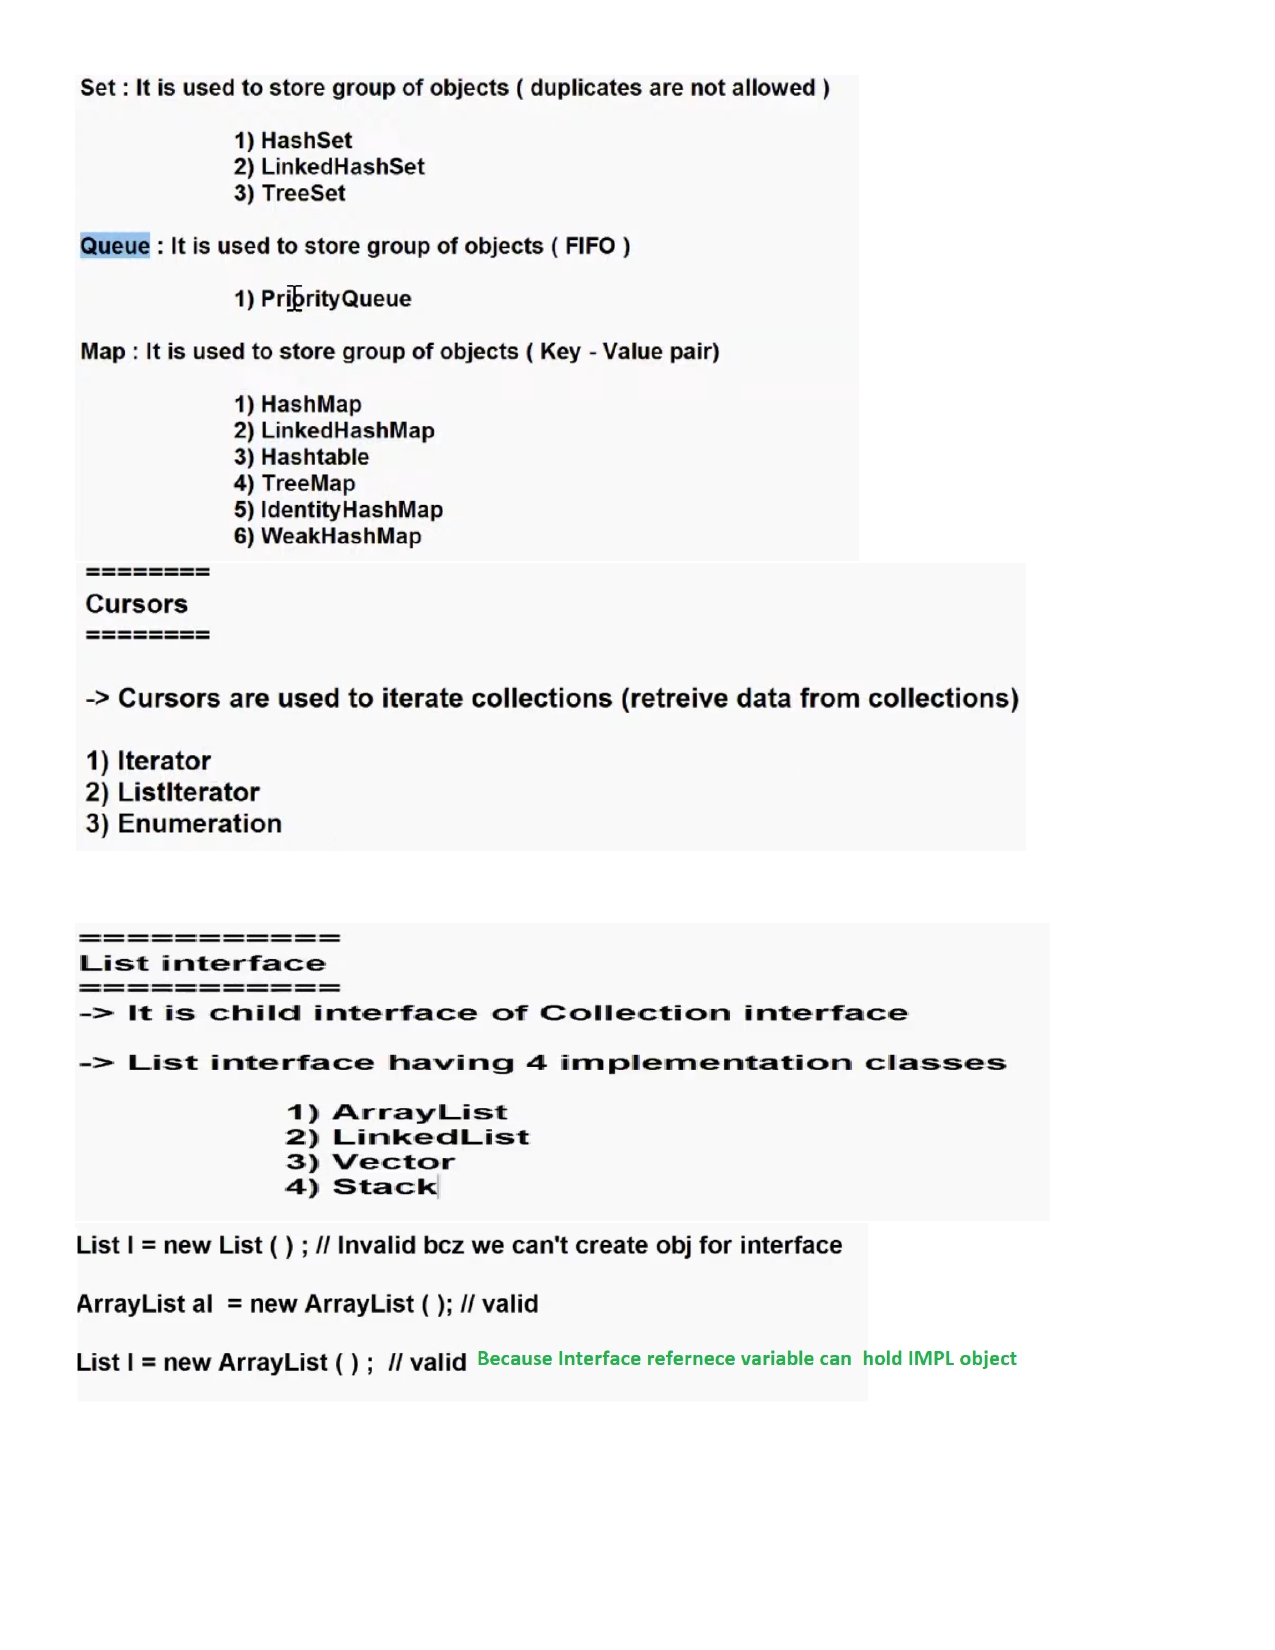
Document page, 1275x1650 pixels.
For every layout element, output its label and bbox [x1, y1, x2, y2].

picture [75, 75, 1050, 905]
picture [75, 1223, 1048, 1410]
picture [75, 923, 1050, 1221]
